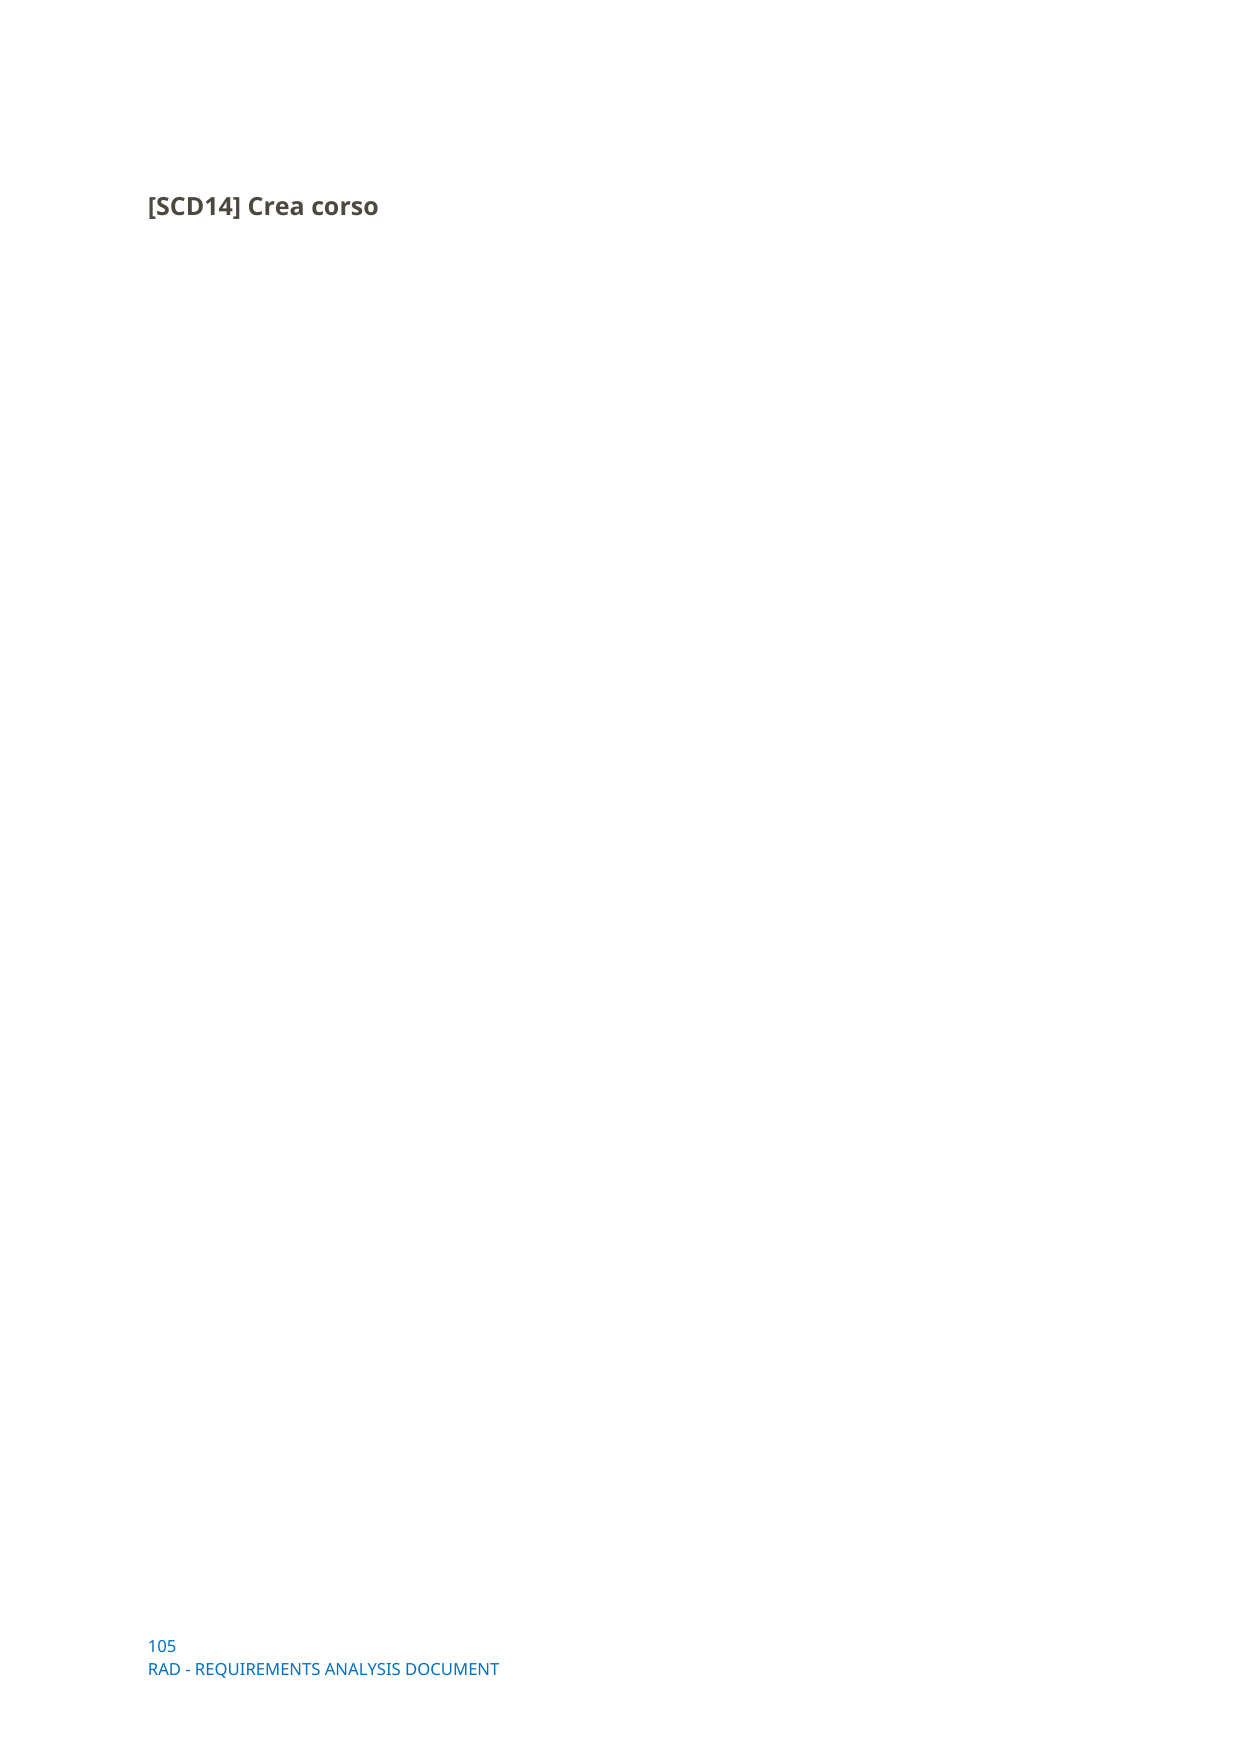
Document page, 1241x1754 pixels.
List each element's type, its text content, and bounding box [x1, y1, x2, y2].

text [SCD14] Crea corso [148, 188, 1092, 222]
